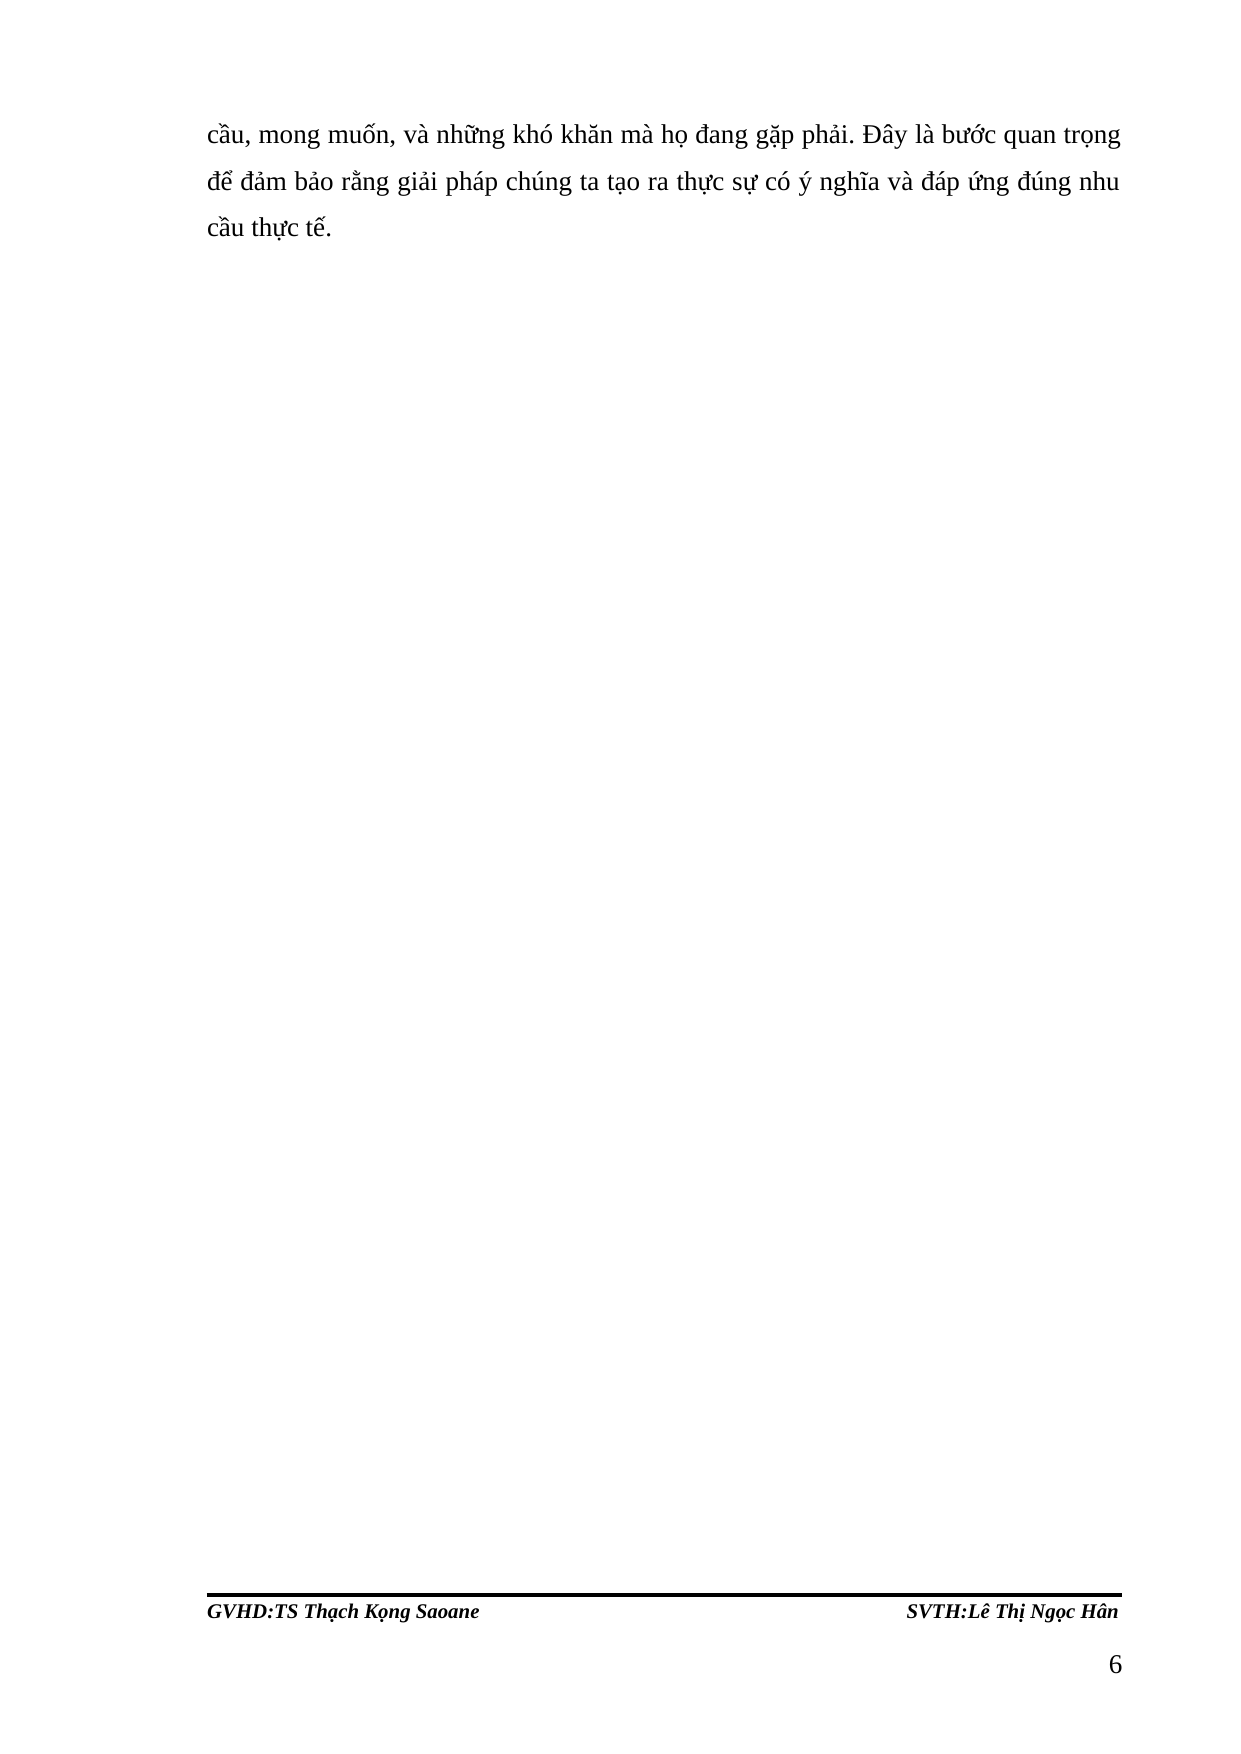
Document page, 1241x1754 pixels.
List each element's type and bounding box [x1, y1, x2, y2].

text [207, 118, 1122, 243]
